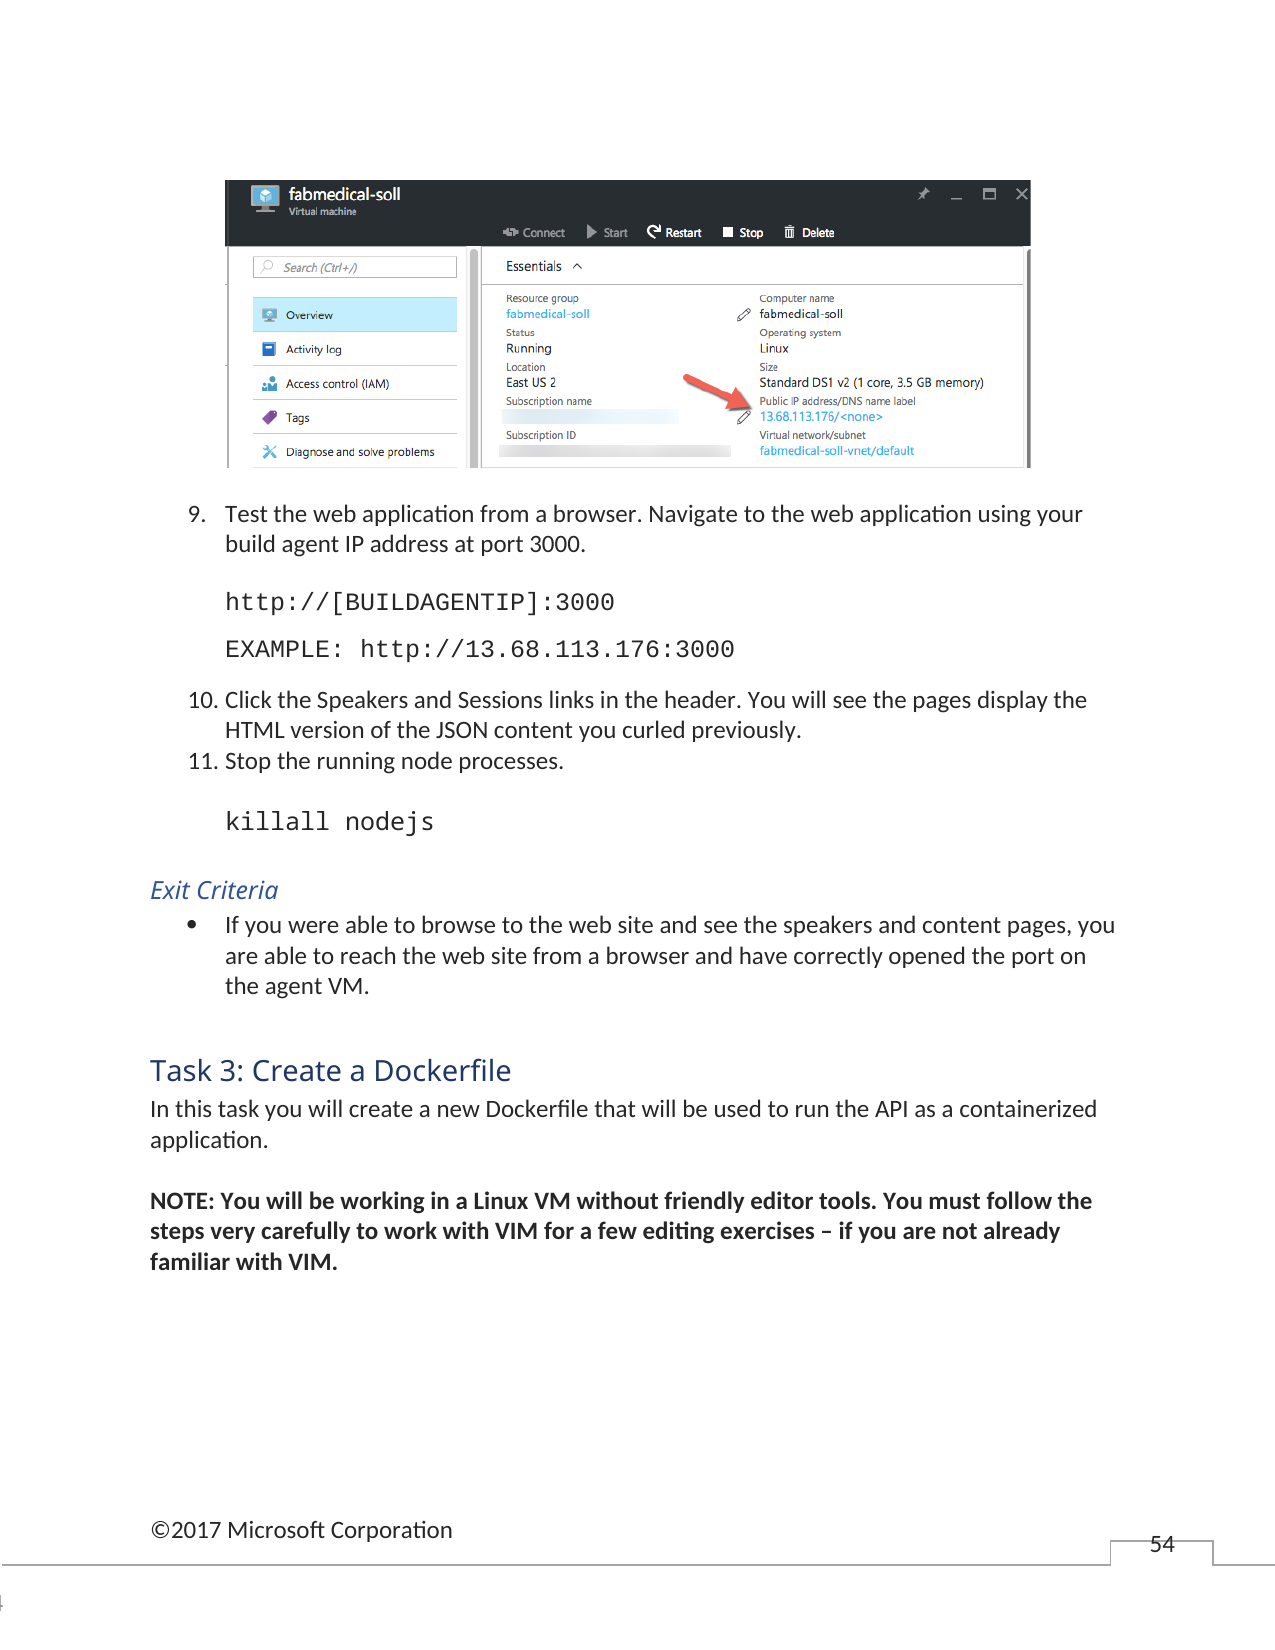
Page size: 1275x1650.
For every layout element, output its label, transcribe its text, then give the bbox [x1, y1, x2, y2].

text EXAMPLE: http://13.68.113.176:3000 [150, 637, 1125, 665]
list Test the web application from a browser. Navigate to the web application using your build agent IP address at port 3000. [187, 498, 1125, 559]
list If you were able to browse to the web site and see the speakers and content pages, you are able to reach the web site from a browser and have correctly opened the port on the agent VM. [187, 909, 1125, 1001]
picture [225, 180, 1031, 468]
text In this task you will create a new Dockerfile that will be used to run the API as a containerized application. [150, 1093, 1125, 1154]
subtitle Task 3: Create a Dockerfile [150, 1051, 1125, 1090]
list Stop the running node processes. [187, 745, 1125, 776]
text NOTE: You will be working in a Linux VM without friendly editor tools. You must follow the steps very carefully to work with VIM for a few editing exercises – if you are not already familiar with VIM. [150, 1185, 1125, 1277]
text killall nodejs [150, 804, 1125, 838]
text http://[BUILDAGENTIP]:3000 [150, 590, 1125, 618]
list Click the Speakers and Sessions links in the header. You will see the pages display the HTML version of the JSON content you curled previously. [187, 684, 1125, 745]
subtitle Exit Criteria [150, 873, 1125, 907]
